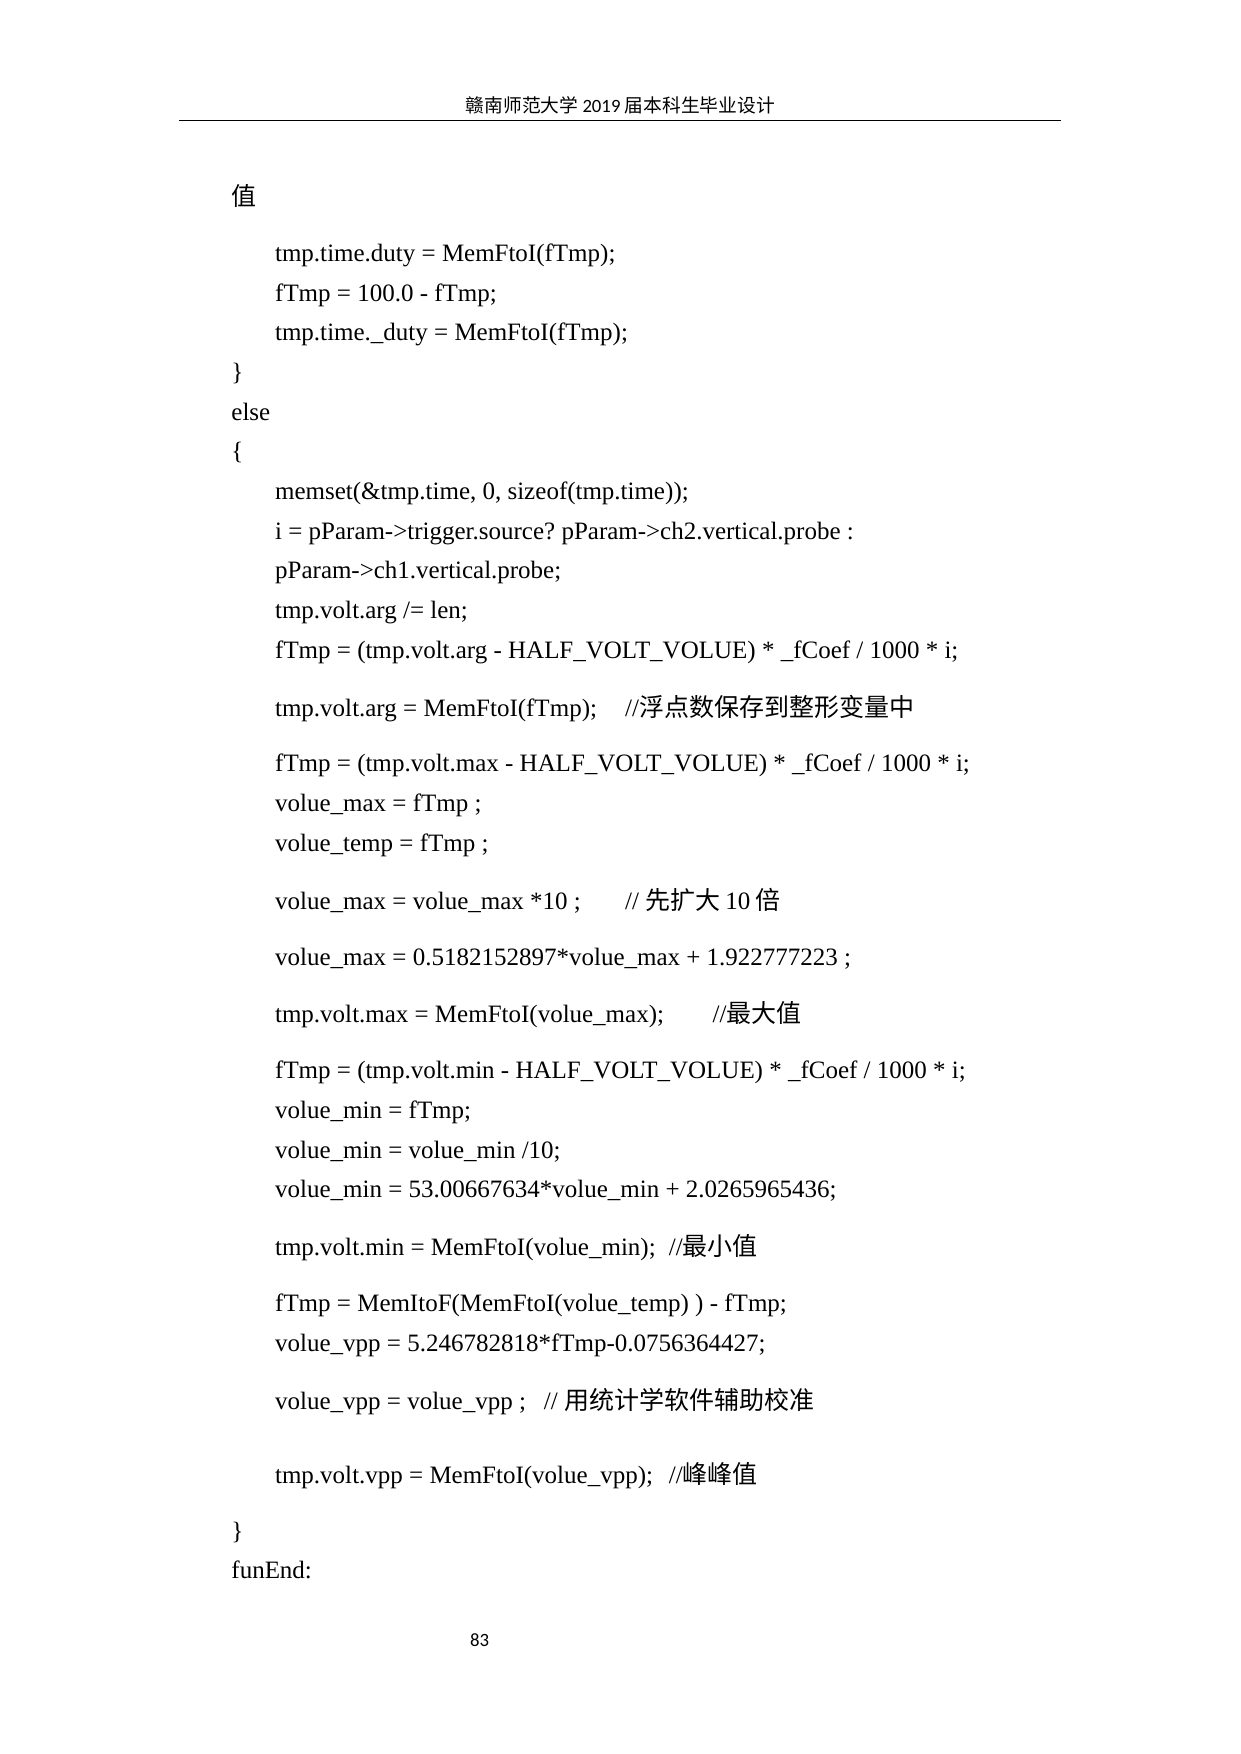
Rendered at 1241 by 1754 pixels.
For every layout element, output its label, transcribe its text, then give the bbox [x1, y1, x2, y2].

text memset(&tmp.time, 0, sizeof(tmp.time)); [231, 474, 1053, 507]
text tmp.volt.arg = MemFtoI(fTmp); //浮点数保存到整形变量中 [231, 673, 1053, 738]
text fTmp = (tmp.volt.max - HALF_VOLT_VOLUE) * _fCoef / 1000 * i; [231, 747, 1053, 779]
text fTmp = 100.0 - fTmp; [231, 276, 1053, 308]
text volue_min = 53.00667634*volue_min + 2.0265965436; [231, 1173, 1053, 1205]
text volue_min = volue_min /10; [231, 1133, 1053, 1165]
text fTmp = (tmp.volt.min - HALF_VOLT_VOLUE) * _fCoef / 1000 * i; [231, 1053, 1053, 1086]
text volue_vpp = volue_vpp ; // 用统计学软件辅助校准 [231, 1366, 1053, 1431]
text } [187, 1514, 1053, 1546]
text pParam->ch1.vertical.probe; [231, 553, 1053, 586]
text tmp.volt.max = MemFtoI(volue_max); //最大值 [231, 979, 1053, 1044]
text else [187, 395, 1053, 427]
text volue_max = 0.5182152897*volue_max + 1.922777223 ; [231, 940, 1053, 972]
text volue_temp = fTmp ; [231, 826, 1053, 858]
text tmp.volt.min = MemFtoI(volue_min); //最小值 [231, 1212, 1053, 1277]
text volue_min = fTmp; [231, 1093, 1053, 1126]
text tmp.time._duty = MemFtoI(fTmp); [231, 315, 1053, 348]
text } [187, 355, 1053, 388]
text { [187, 434, 1053, 467]
text volue_max = volue_max *10 ; // 先扩大10倍 [231, 866, 1053, 931]
text fTmp = (tmp.volt.arg - HALF_VOLT_VOLUE) * _fCoef / 1000 * i; [231, 633, 1053, 665]
text tmp.time.duty = MemFtoI(fTmp); [231, 236, 1053, 268]
text i = pParam->trigger.source? pParam->ch2.vertical.probe : [231, 514, 1053, 546]
text fTmp = MemItoF(MemFtoI(volue_temp) ) - fTmp; [231, 1286, 1053, 1319]
text volue_vpp = 5.246782818*fTmp-0.0756364427; [231, 1326, 1053, 1358]
text volue_max = fTmp ; [231, 786, 1053, 819]
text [231, 162, 1053, 227]
text funEnd: [187, 1553, 1053, 1586]
text tmp.volt.arg /= len; [231, 593, 1053, 626]
text tmp.volt.vpp = MemFtoI(volue_vpp); //峰峰值 [231, 1440, 1053, 1505]
